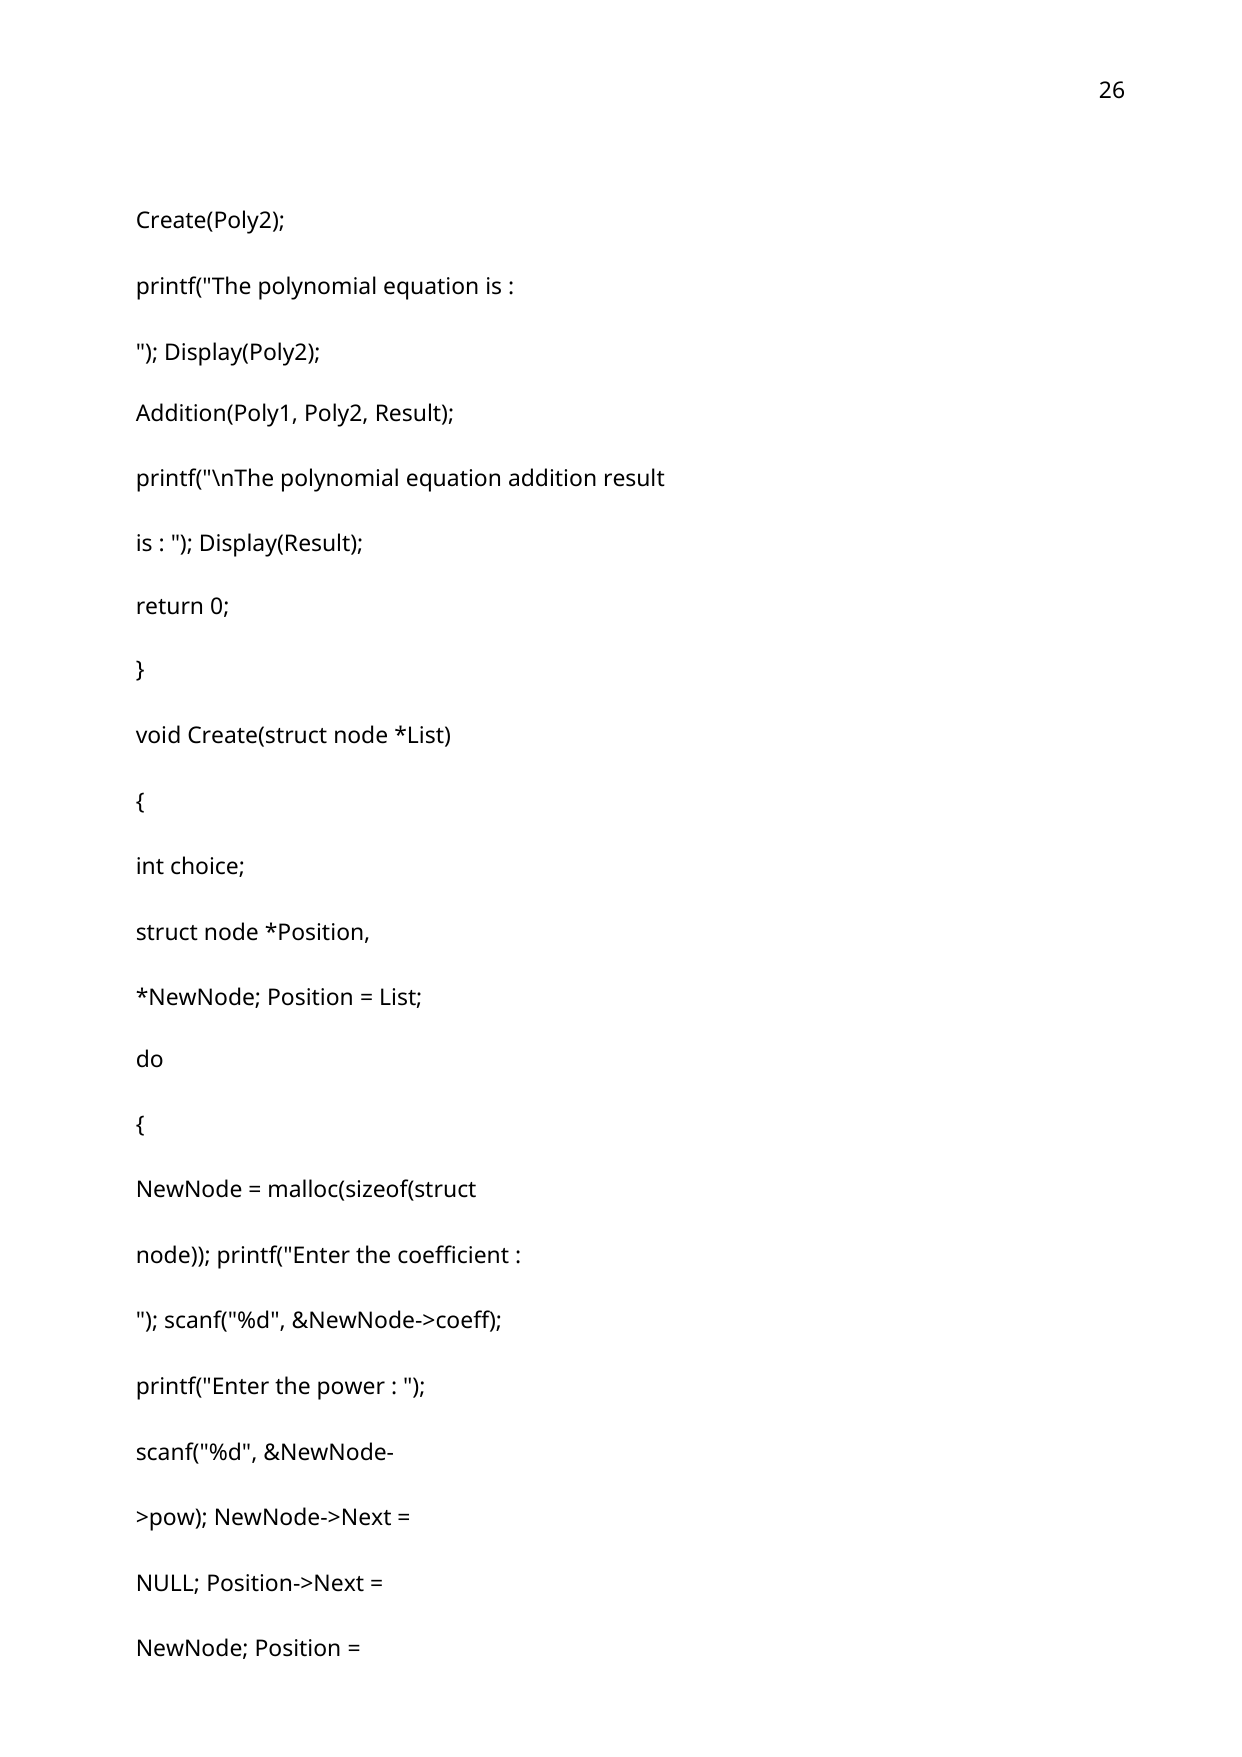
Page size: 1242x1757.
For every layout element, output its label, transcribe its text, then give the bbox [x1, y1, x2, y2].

text { [136, 1107, 1162, 1139]
text void Create(struct node *List) [136, 719, 1162, 750]
text return 0; [136, 593, 1162, 619]
text printf("The polynomial equation is : "); Display(Poly2); [136, 270, 518, 367]
text int choice; [136, 850, 1162, 881]
text NewNode = malloc(sizeof(struct node)); printf("Enter the coefficient : "); scanf("%d", &NewNode->coeff); printf("Enter the power : "); [136, 1173, 541, 1401]
text { [136, 785, 1162, 816]
text struct node *Position, *NewNode; Position = List; [136, 916, 476, 1012]
text do [136, 1047, 1162, 1073]
text Create(Poly2); [136, 204, 1162, 236]
text } [136, 653, 1162, 685]
text Addition(Poly1, Poly2, Result); [136, 401, 1162, 427]
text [136, 1436, 454, 1664]
text printf("\nThe polynomial equation addition result is : "); Display(Result); [136, 461, 686, 559]
